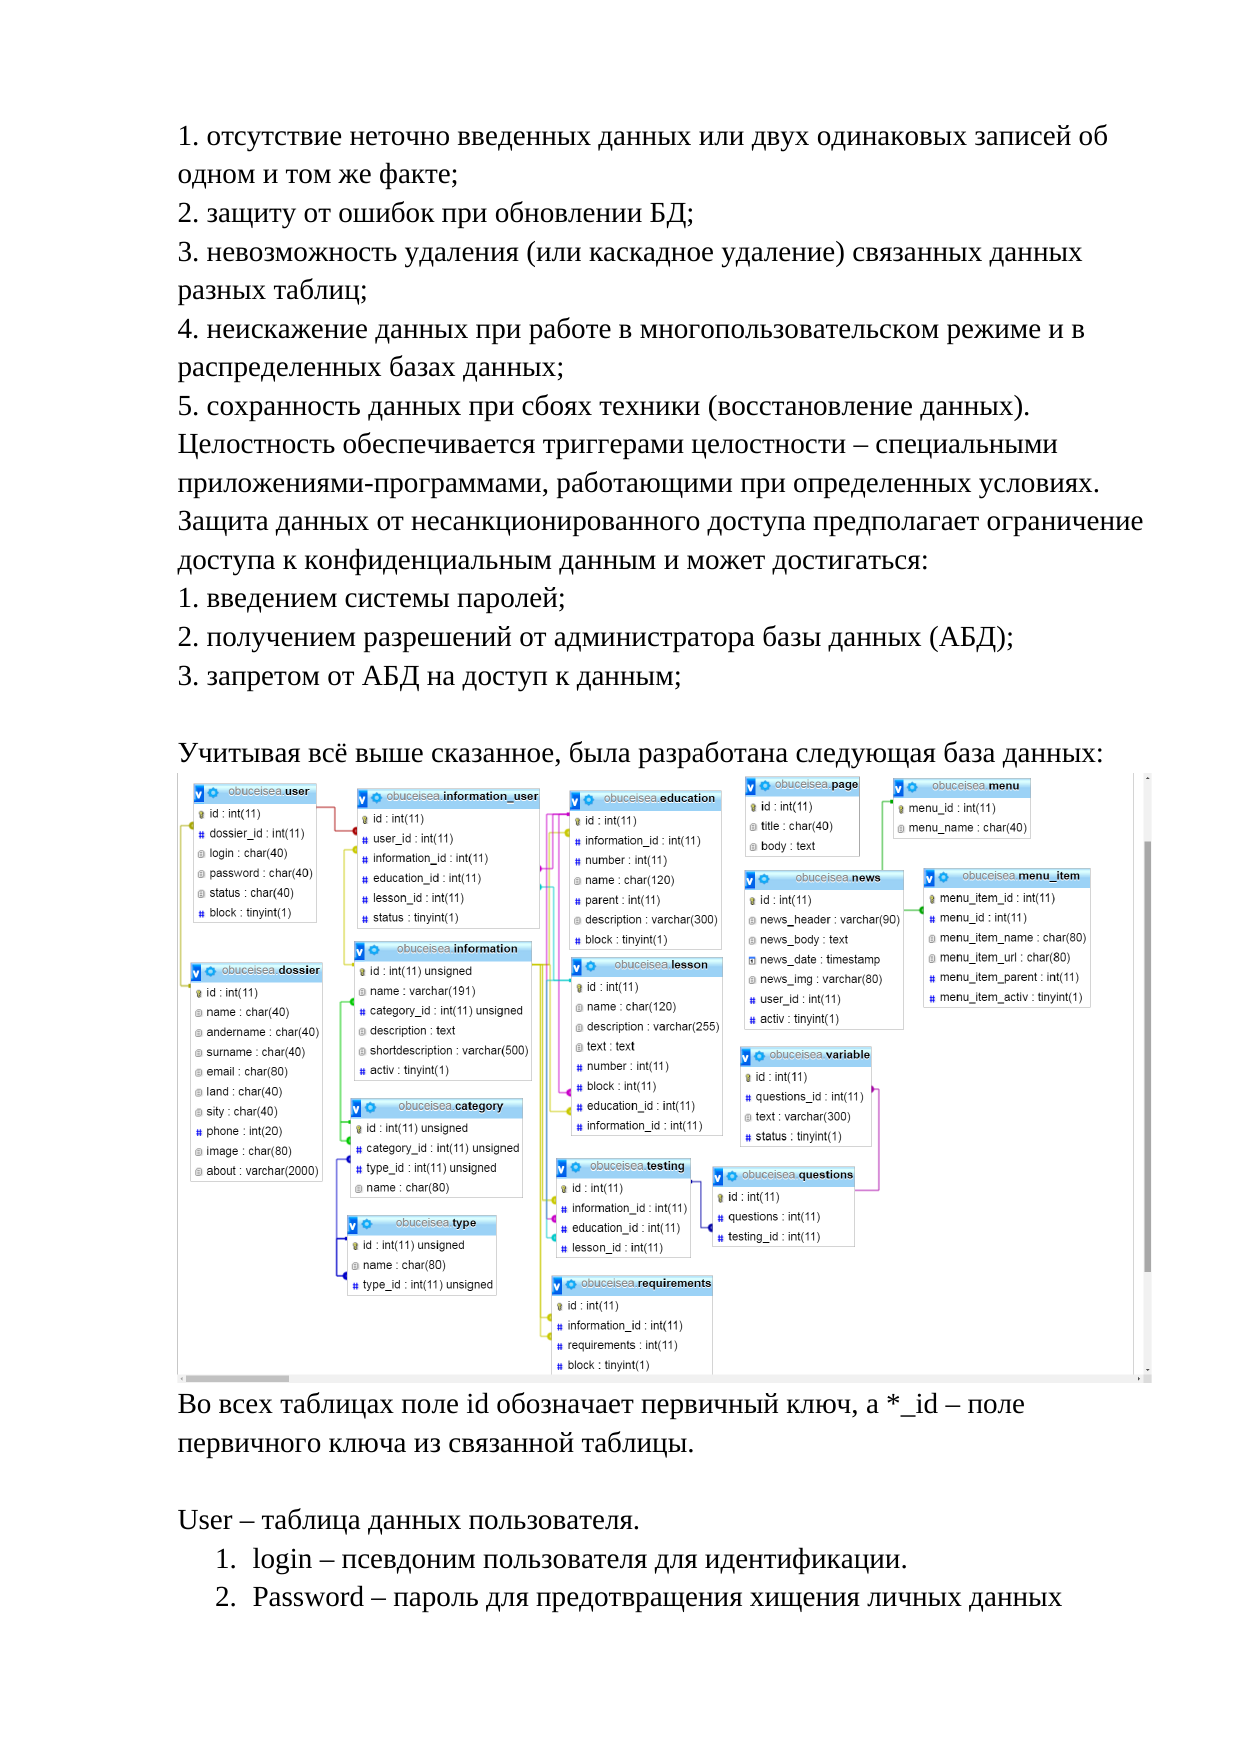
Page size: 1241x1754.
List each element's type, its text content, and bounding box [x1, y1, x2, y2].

text User – таблица данных пользователя. [177, 1502, 1152, 1536]
text 5. сохранность данных при сбоях техники (восстановление данных). [177, 388, 1152, 421]
text Учитывая всё выше сказанное, была разработана следующая база данных: [177, 735, 1152, 768]
picture [177, 773, 1152, 1383]
list login – псевдоним пользователя для идентификации. [215, 1541, 1152, 1574]
text Целостность обеспечивается триггерами целостности – специальными приложениями-программами, работающими при определенных условиях. Защита данных от несанкционированного доступа предполагает ограничение доступа к конфиденциальным данным и может достигаться: [177, 426, 1152, 576]
text 3. запретом от АБД на доступ к данным; [177, 658, 1152, 691]
text 1. отсутствие неточно введенных данных или двух одинаковых записей об одном и том же факте; [177, 118, 1152, 190]
text 1. введением системы паролей; [177, 581, 1152, 614]
text 4. неискажение данных при работе в многопользовательском режиме и в распределенных базах данных; [177, 311, 1152, 383]
text 2. получением разрешений от администратора базы данных (АБД); [177, 619, 1152, 653]
text 3. невозможность удаления (или каскадное удаление) связанных данных разных таблиц; [177, 234, 1152, 306]
list Password – пароль для предотвращения хищения личных данных [215, 1579, 1152, 1613]
text Во всех таблицах поле id обозначает первичный ключ, а *_id – поле первичного ключа из связанной таблицы. [177, 1387, 1152, 1459]
text 2. защиту от ошибок при обновлении БД; [177, 195, 1152, 229]
